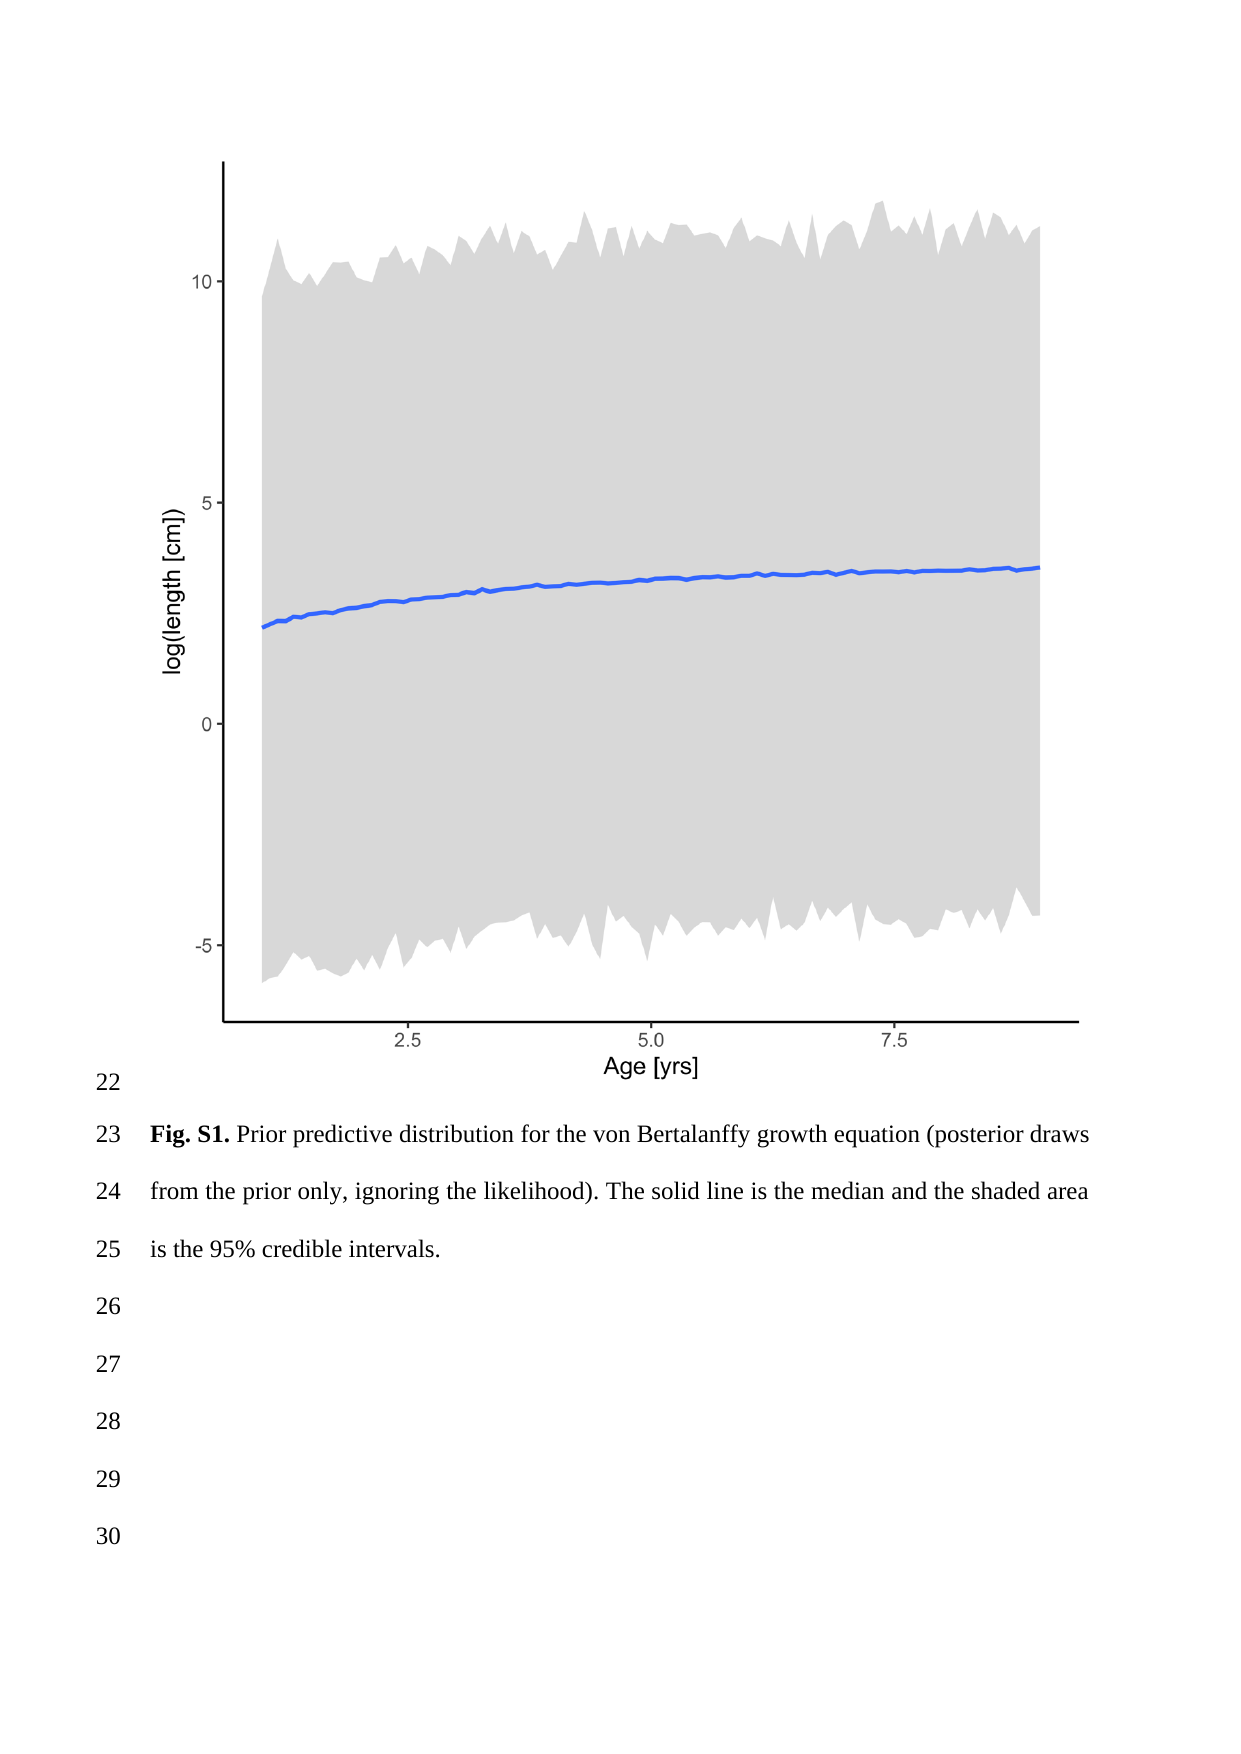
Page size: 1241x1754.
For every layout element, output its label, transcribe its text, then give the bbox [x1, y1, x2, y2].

text Fig. S1. Prior predictive distribution for the von Bertalanffy growth equation (posterior draws from the prior only, ignoring the likelihood). The solid line is the median and the shaded area is the 95% credible intervals. [150, 1119, 1090, 1263]
picture [150, 150, 1091, 1091]
